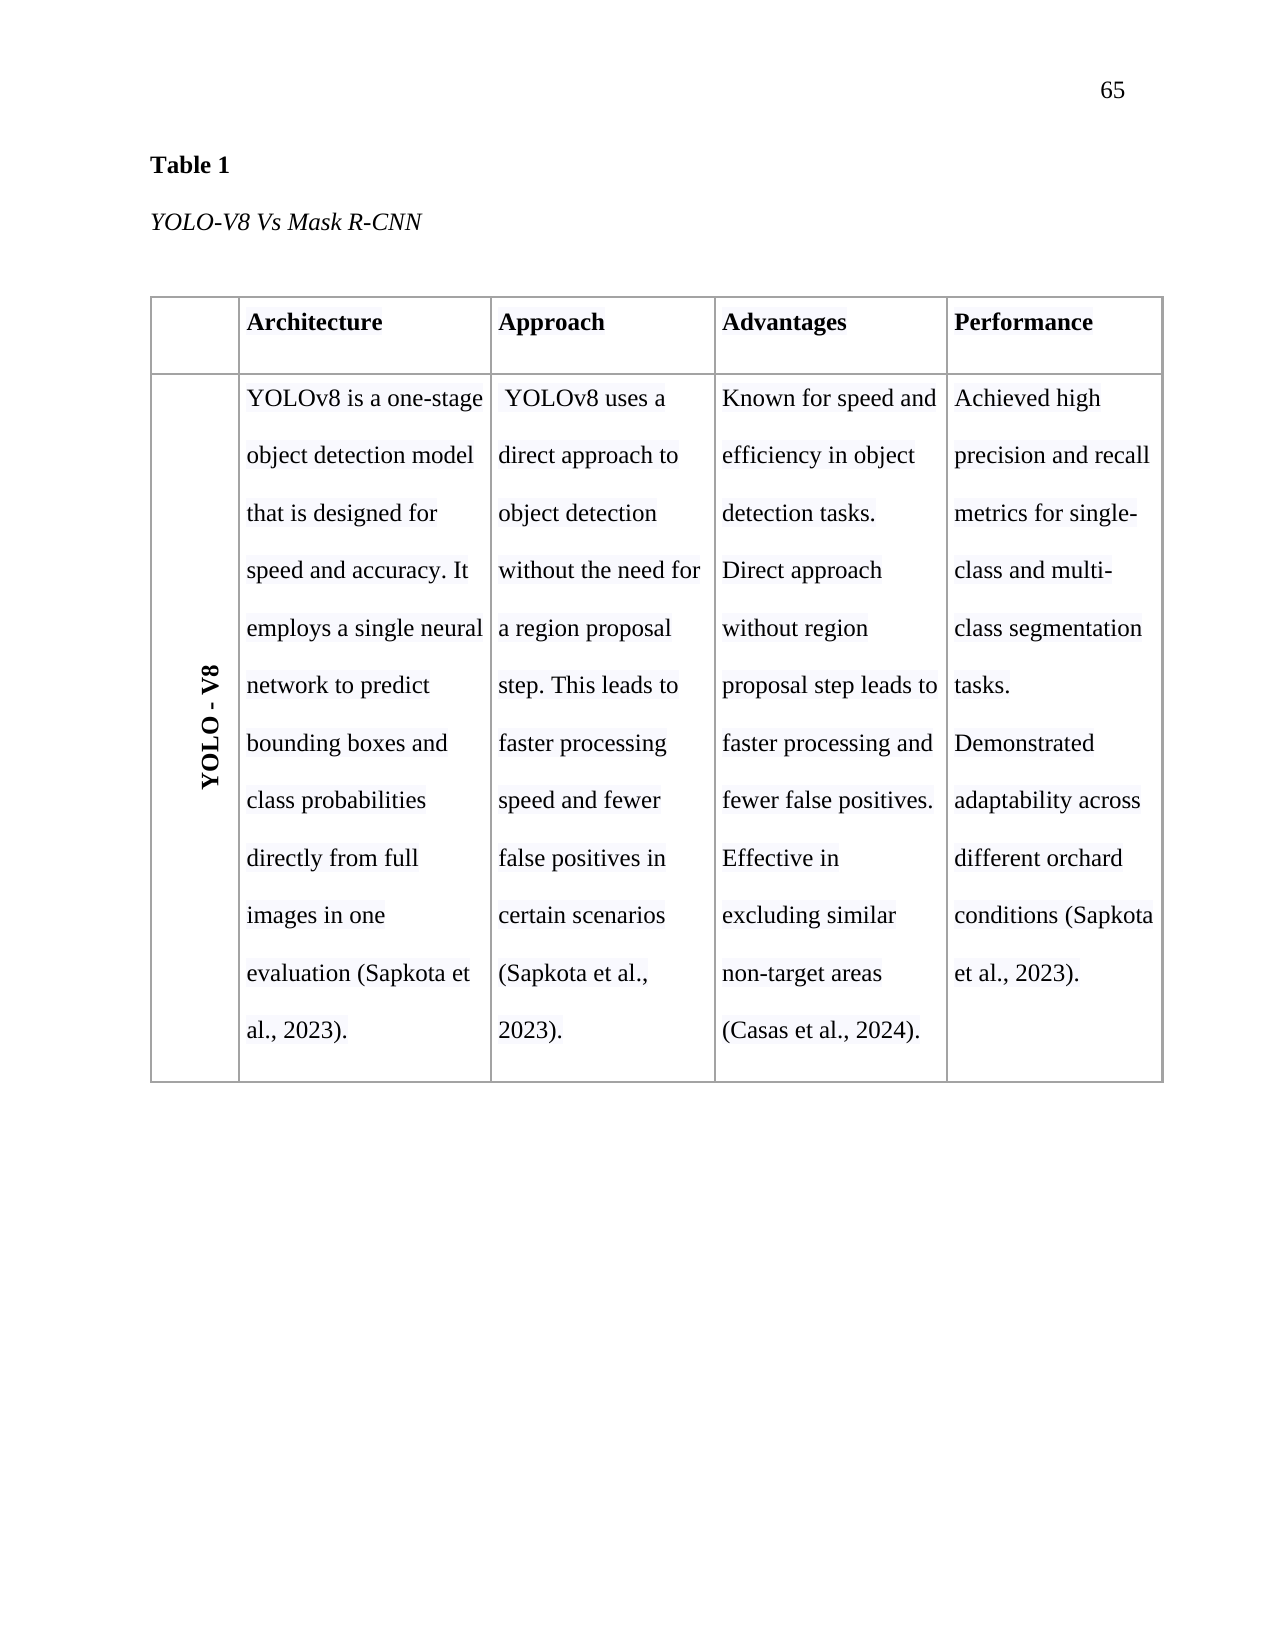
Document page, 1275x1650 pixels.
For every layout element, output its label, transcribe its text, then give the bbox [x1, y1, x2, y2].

table_cell Known for speed and efficiency in object detection tasks. Direct approach without region proposal step leads to faster processing and fewer false positives. Effective in excluding similar non-target areas (Casas et al., 2024). [716, 375, 946, 1081]
table_cell YOLO - V8 [152, 375, 238, 1081]
table_cell YOLOv8 is a one-stage object detection model that is designed for speed and accuracy. It employs a single neural network to predict bounding boxes and class probabilities directly from full images in one evaluation (Sapkota et al., 2023). [240, 375, 490, 1081]
table_header Performance [948, 298, 1161, 372]
table_cell YOLOv8 uses a direct approach to object detection without the need for a region proposal step. This leads to faster processing speed and fewer false positives in certain scenarios (Sapkota et al., 2023). [492, 375, 714, 1081]
table_header Advantages [716, 298, 946, 372]
text Table 1 YOLO-V8 Vs Mask R-CNN [150, 150, 1125, 236]
table_header [152, 298, 238, 372]
table_header Architecture [240, 298, 490, 372]
table_header Approach [492, 298, 714, 372]
table_cell Achieved high precision and recall metrics for single-class and multi-class segmentation tasks. Demonstrated adaptability across different orchard conditions (Sapkota et al., 2023). [948, 375, 1161, 1081]
